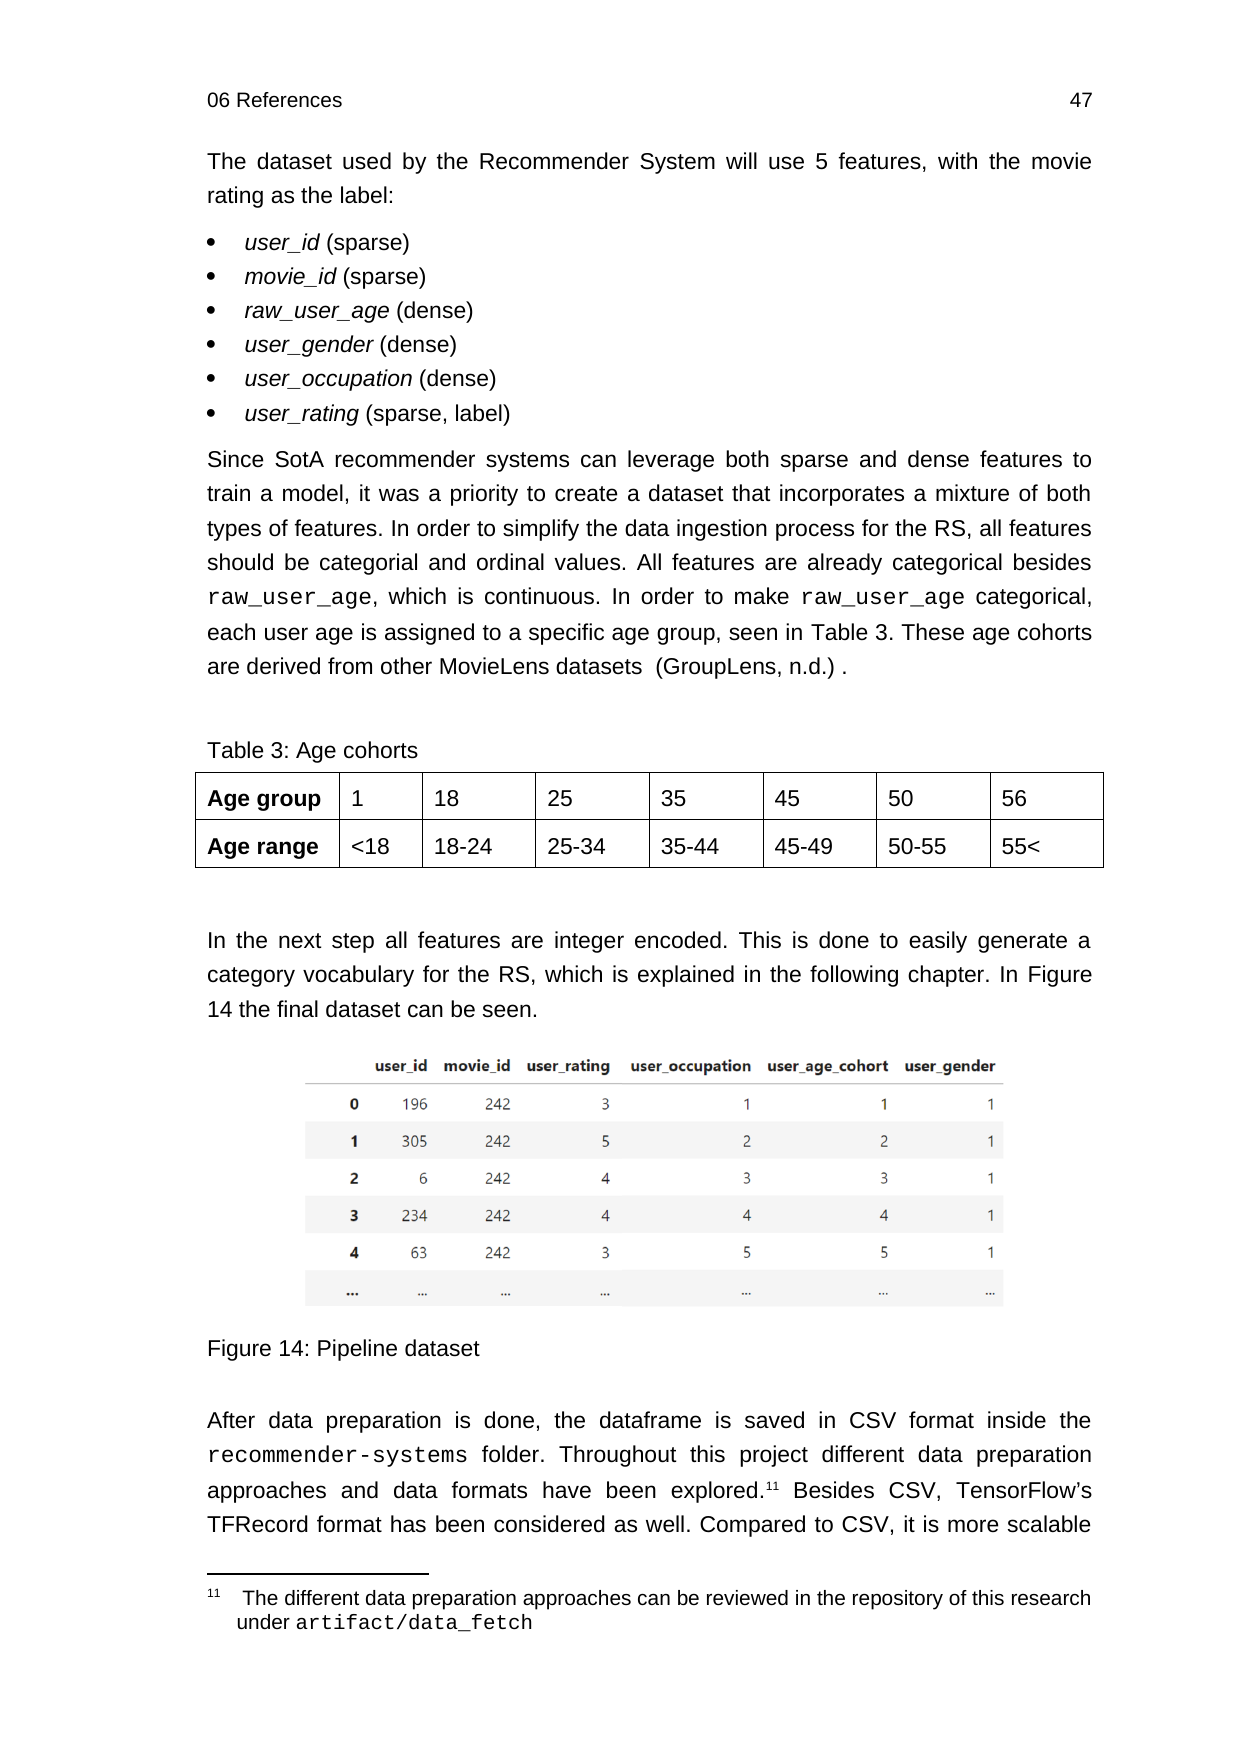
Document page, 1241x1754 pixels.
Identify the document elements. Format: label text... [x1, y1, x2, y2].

text Since SotA recommender systems can leverage both sparse and dense features to train a model, it was a priority to create a dataset that incorporates a mixture of both types of features. In order to simplify the data ingestion process for the RS, all features should be categorial and ordinal values. All features are already categorical besides raw_user_age, which is continuous. In order to make raw_user_age categorical, each user age is assigned to a specific age group, seen in Table 3. These age cohorts are derived from other MovieLens datasets . [207, 446, 1092, 679]
list user_occupation (dense) [207, 365, 1092, 392]
table_cell 45-49 [764, 820, 876, 867]
table_cell 55< [991, 820, 1103, 867]
table_cell 50-55 [877, 820, 990, 867]
table_header 25 [536, 773, 649, 819]
table_header 50 [877, 773, 990, 819]
table_header 18 [423, 773, 535, 819]
table_header Age group [196, 773, 339, 819]
text The dataset used by the Recommender System will use 5 features, with the movie rating as the label: [207, 148, 1092, 208]
text Table 3: Age cohorts [207, 737, 1092, 764]
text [207, 1407, 1092, 1538]
table_cell <18 [340, 820, 422, 867]
table_header 56 [991, 773, 1103, 819]
list raw_user_age (dense) [207, 297, 1092, 323]
table_header 1 [340, 773, 422, 819]
table_cell 18-24 [423, 820, 535, 867]
picture [206, 1042, 1093, 1315]
table_cell 35-44 [650, 820, 763, 867]
table_header 45 [764, 773, 876, 819]
list user_gender (dense) [207, 331, 1092, 358]
table_cell Age range [196, 820, 339, 867]
table_header 35 [650, 773, 763, 819]
list user_id (sparse) [207, 229, 1092, 255]
list movie_id (sparse) [207, 263, 1092, 289]
table_cell 25-34 [536, 820, 649, 867]
list user_rating (sparse, label) [207, 399, 1092, 426]
